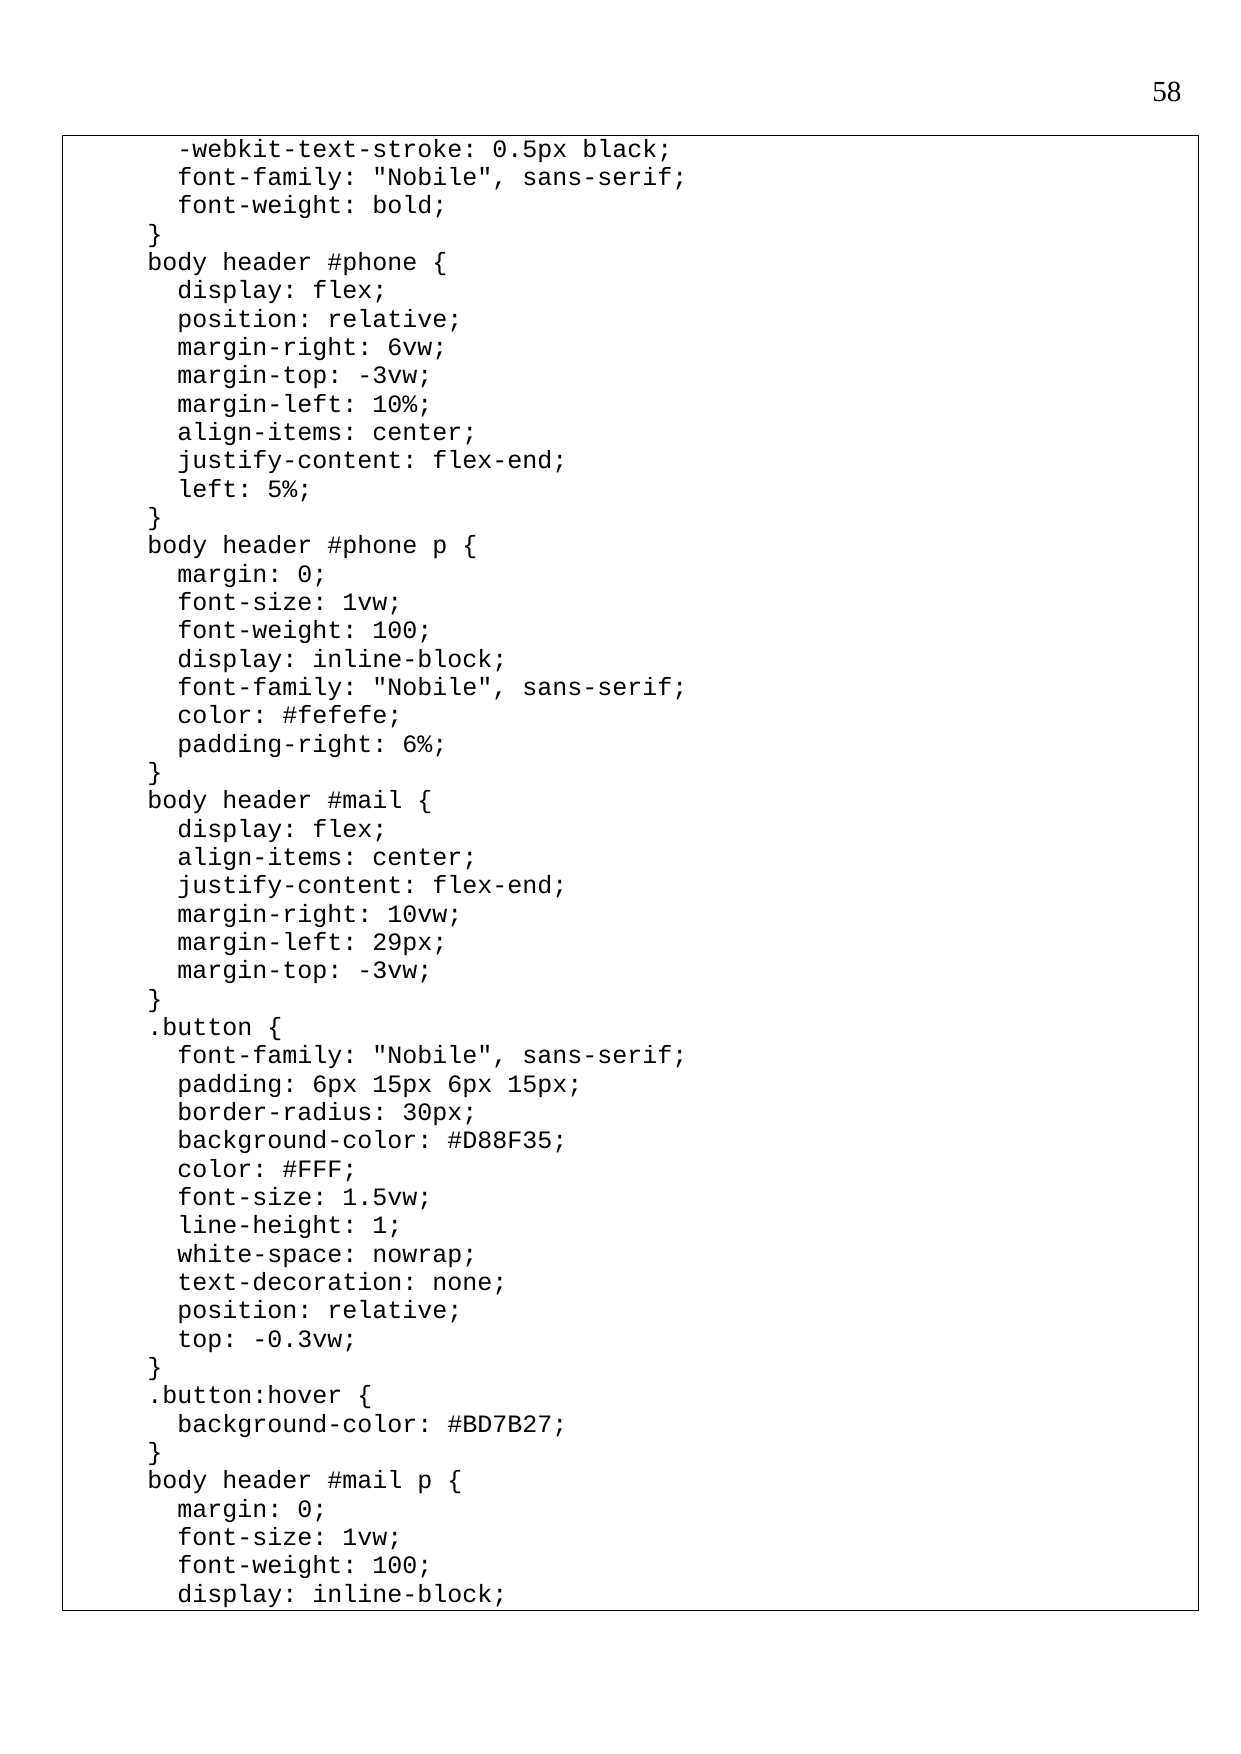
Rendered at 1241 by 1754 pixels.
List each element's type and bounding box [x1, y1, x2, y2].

table_header [63, 136, 1198, 1610]
